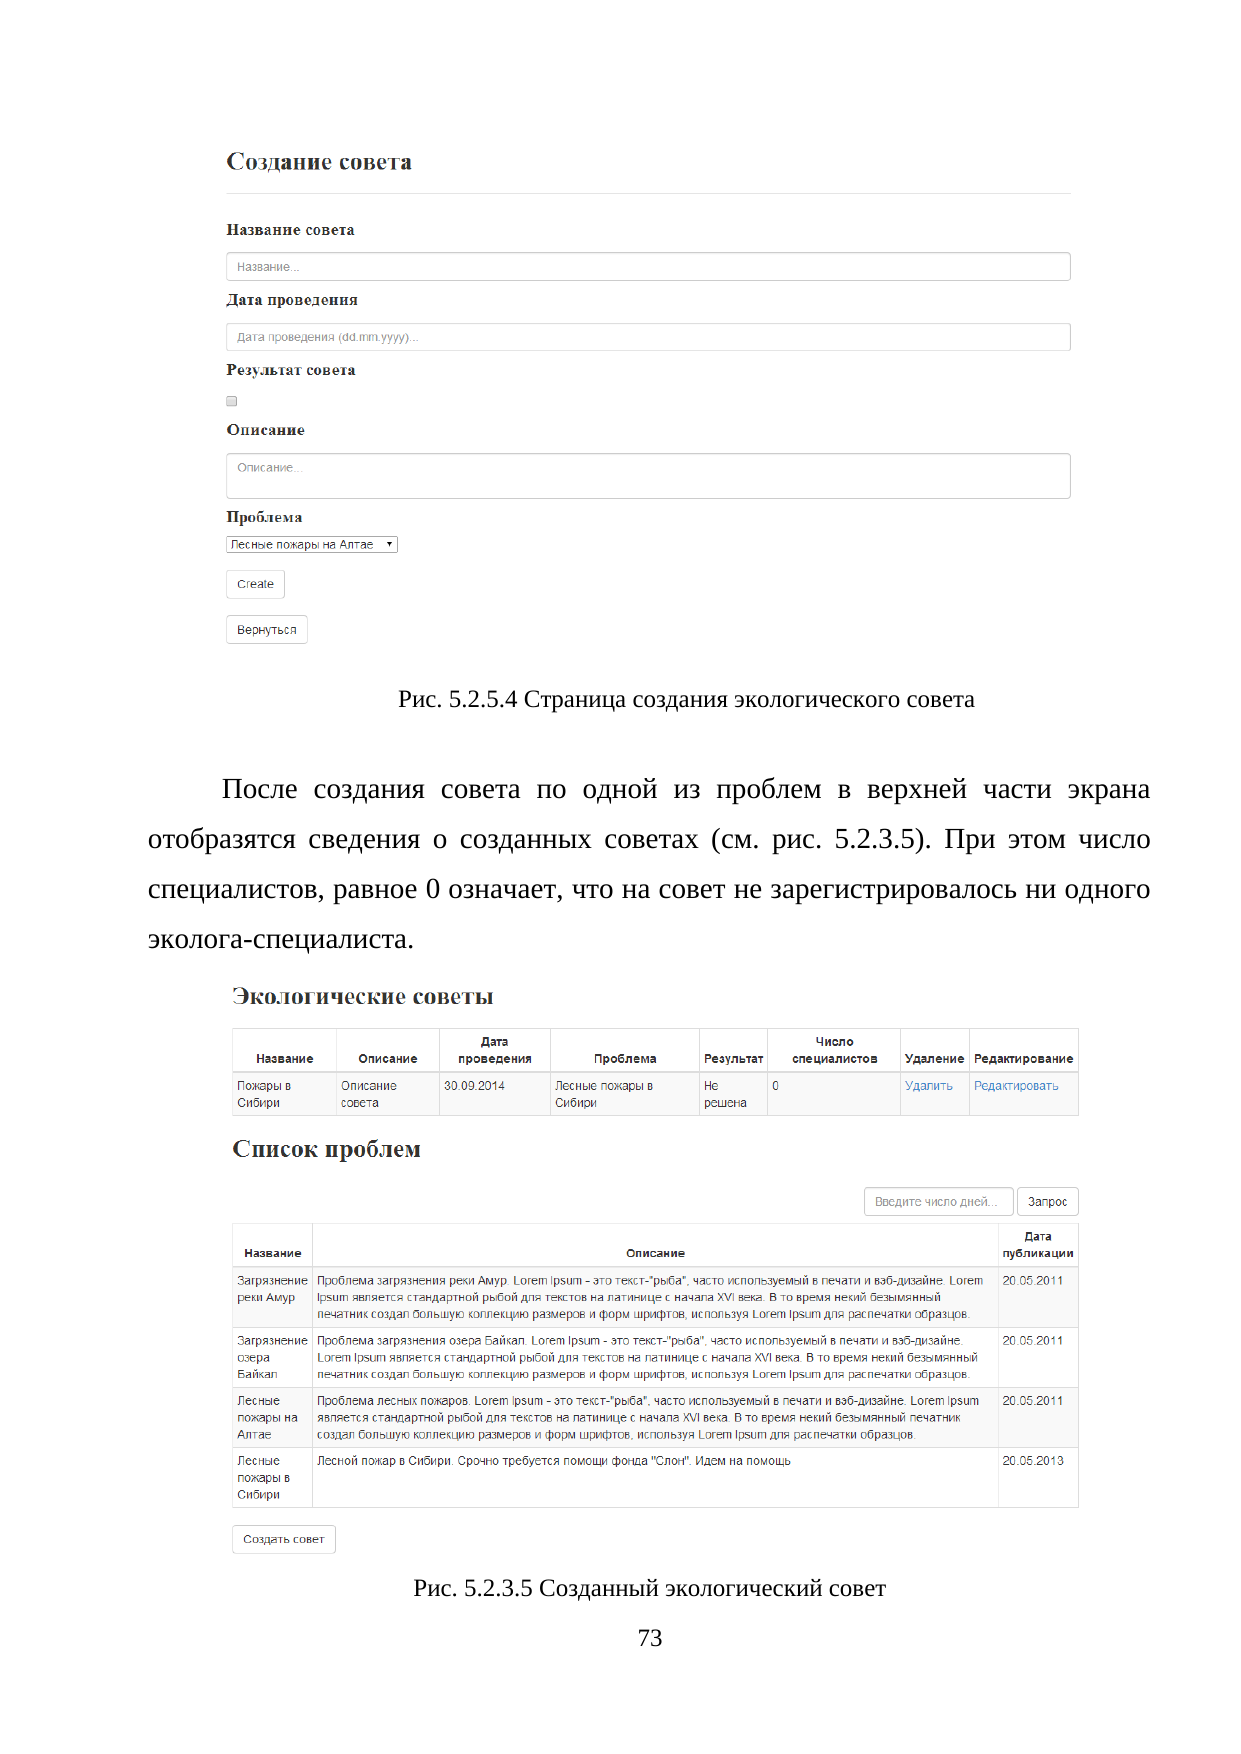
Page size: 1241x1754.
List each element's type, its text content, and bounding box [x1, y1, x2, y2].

picture [210, 131, 1089, 670]
text Рис. 5.2.3.5 Созданный экологический совет [148, 1573, 1152, 1602]
text После создания совета по одной из проблем в верхней части экрана отобразятся сведения о созданных советах (см. рис. 5.2.3.5). При этом число специалистов, равное 0 означает, что на совет не зарегистрировалось ни одного эколога-специалиста. [148, 771, 1152, 955]
text Рис. 5.2.5.4 Страница создания экологического совета [148, 684, 1152, 713]
picture [221, 971, 1092, 1559]
